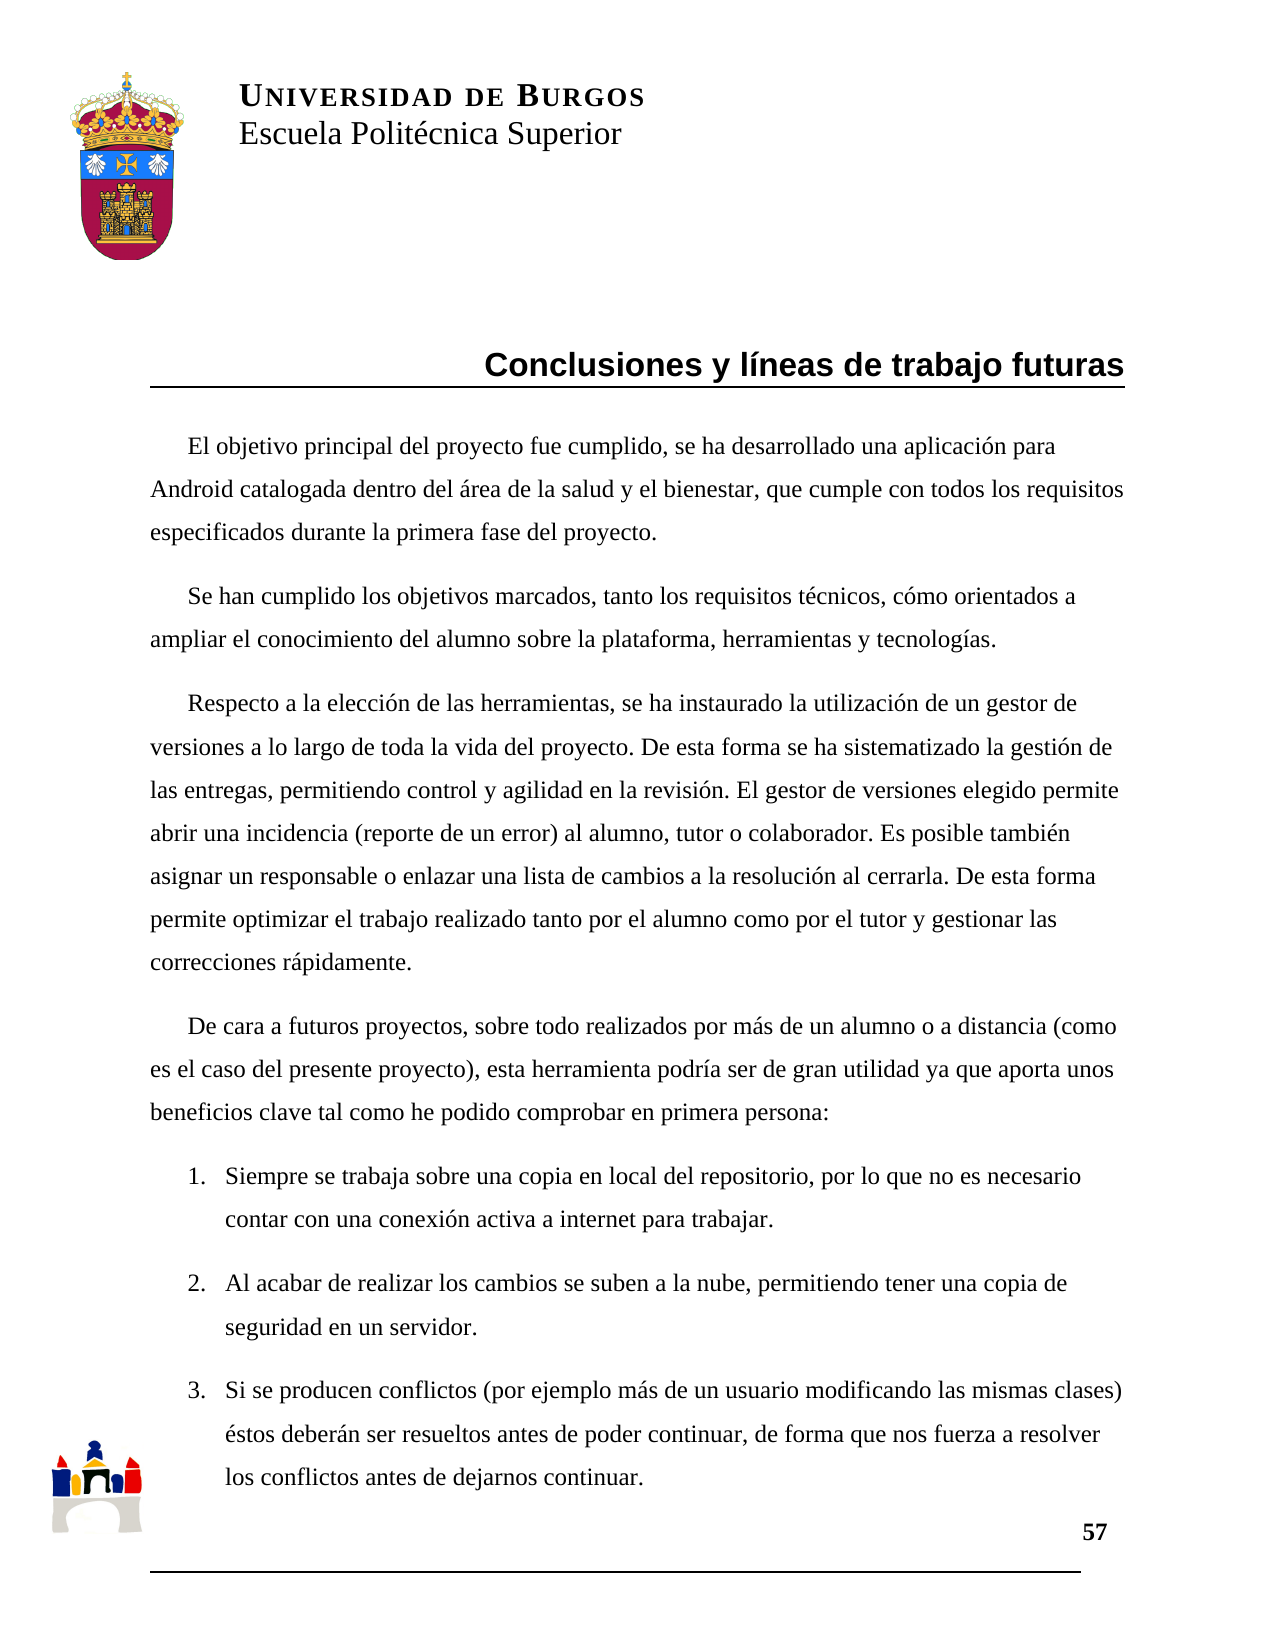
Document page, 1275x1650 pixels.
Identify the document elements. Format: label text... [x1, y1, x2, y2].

text De cara a futuros proyectos, sobre todo realizados por más de un alumno o a distancia (como es el caso del presente proyecto), esta herramienta podría ser de gran utilidad ya que aporta unos beneficios clave tal como he podido comprobar en primera persona: [150, 1011, 1125, 1126]
picture [32, 72, 220, 260]
text Respecto a la elección de las herramientas, se ha instaurado la utilización de un gestor de versiones a lo largo de toda la vida del proyecto. De esta forma se ha sistematizado la gestión de las entregas, permitiendo control y agilidad en la revisión. El gestor de versiones elegido permite abrir una incidencia (reporte de un error) al alumno, tutor o colaborador. Es posible también asignar un responsable o enlazar una lista de cambios a la resolución al cerrarla. De esta forma permite optimizar el trabajo realizado tanto por el alumno como por el tutor y gestionar las correcciones rápidamente. [150, 688, 1125, 976]
list Si se producen conflictos (por ejemplo más de un usuario modificando las mismas clases) éstos deberán ser resueltos antes de poder continuar, de forma que nos fuerza a resolver los conflictos antes de dejarnos continuar. [187, 1376, 1125, 1491]
subtitle Conclusiones y líneas de trabajo futuras [150, 345, 1125, 386]
text El objetivo principal del proyecto fue cumplido, se ha desarrollado una aplicación para Android catalogada dentro del área de la salud y el bienestar, que cumple con todos los requisitos especificados durante la primera fase del proyecto. [150, 431, 1125, 546]
list Siempre se trabaja sobre una copia en local del repositorio, por lo que no es necesario contar con una conexión activa a internet para trabajar. [187, 1161, 1125, 1233]
text Se han cumplido los objetivos marcados, tanto los requisitos técnicos, cómo orientados a ampliar el conocimiento del alumno sobre la plataforma, herramientas y tecnologías. [150, 581, 1125, 653]
list Al acabar de realizar los cambios se suben a la nube, permitiendo tener una copia de seguridad en un servidor. [187, 1268, 1125, 1340]
